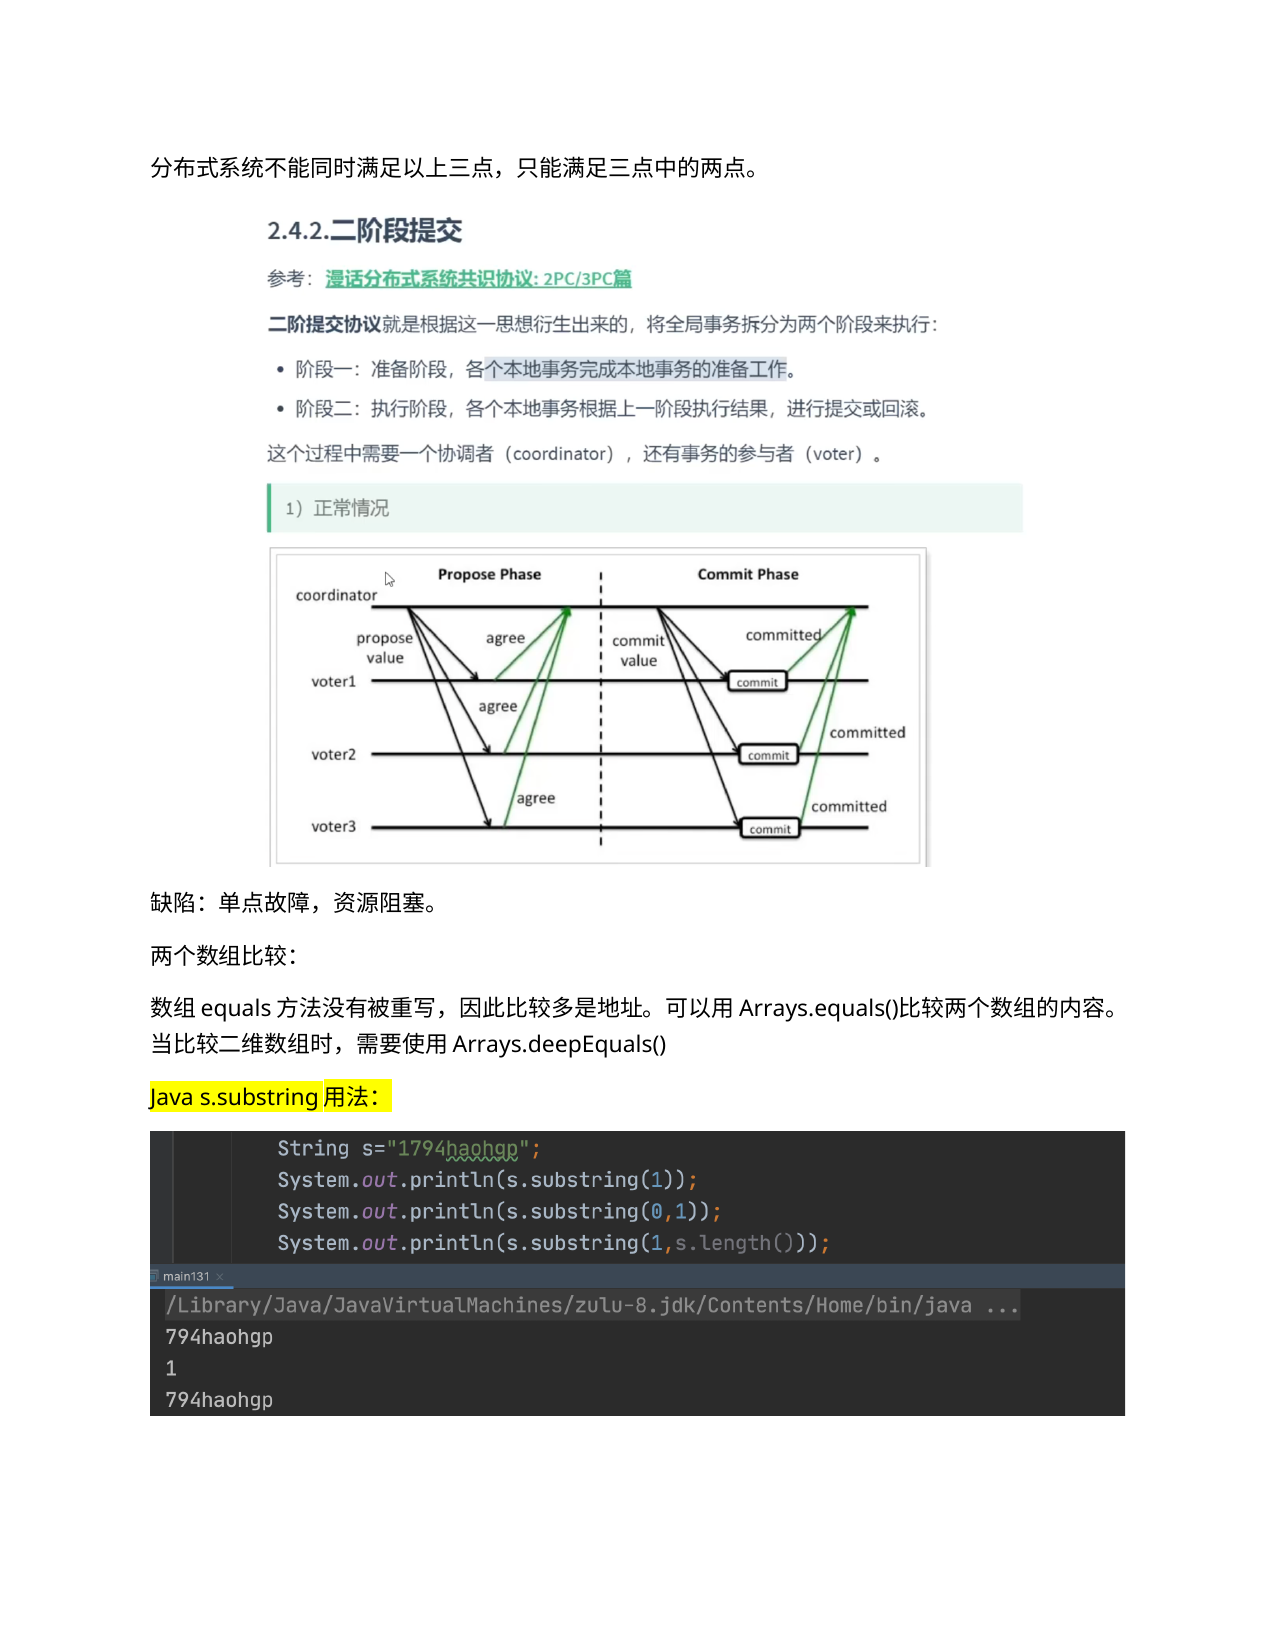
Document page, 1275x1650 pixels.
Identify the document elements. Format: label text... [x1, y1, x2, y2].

text 数组equals方法没有被重写，因此比较多是地址。可以用Arrays.equals()比较两个数组的内容。当比较二维数组时，需要使用Arrays.deepEquals() [150, 990, 1125, 1059]
text Undo原理是在对数据操作之前，先进性备份，如果事物之行失败，则进行rollback，分布式系统不能同时满足以上三点，只能满足三点中的两点。 [150, 150, 1125, 185]
text Java s.substring用法： [150, 1078, 1125, 1112]
text 缺陷：单点故障，资源阻塞。 [150, 885, 1125, 918]
picture [150, 1131, 1125, 1416]
picture [150, 185, 1125, 867]
text 两个数组比较： [150, 937, 1125, 971]
